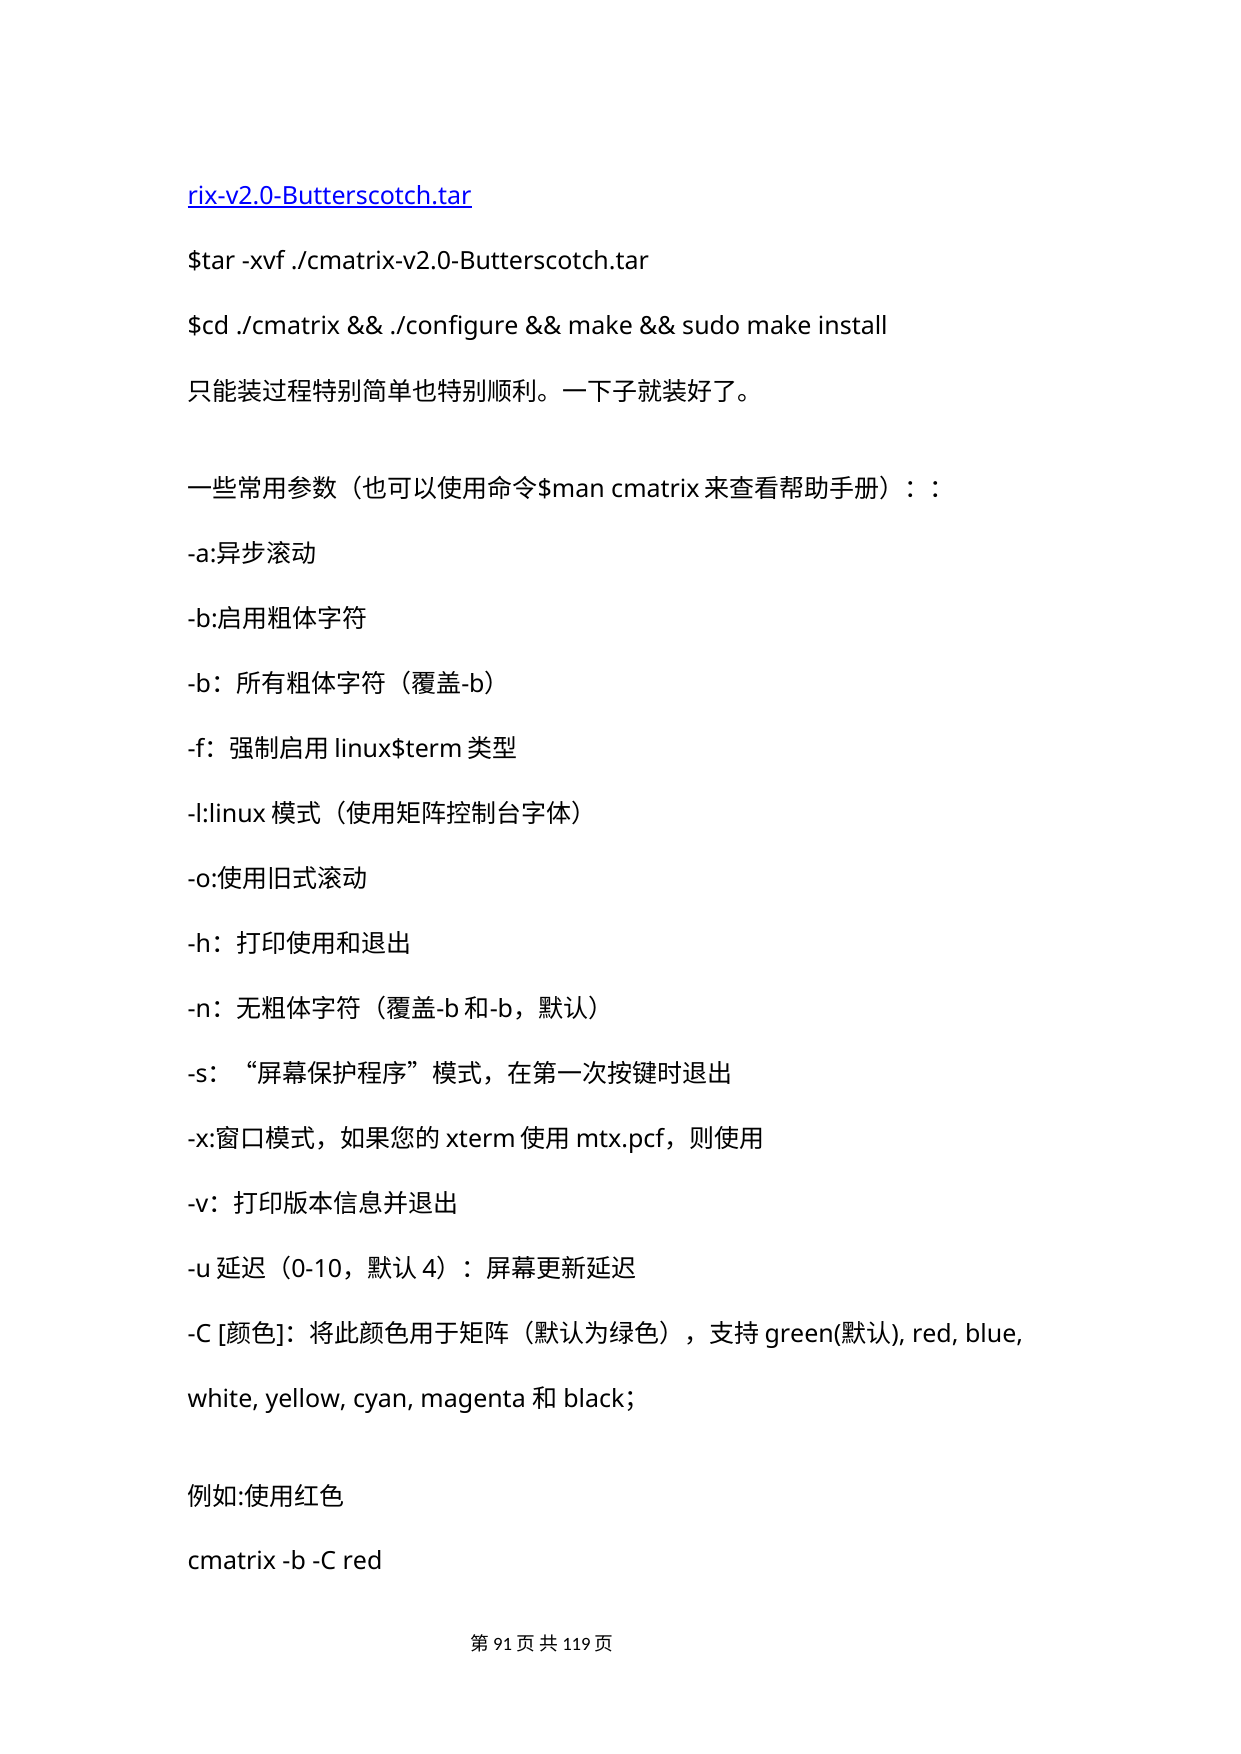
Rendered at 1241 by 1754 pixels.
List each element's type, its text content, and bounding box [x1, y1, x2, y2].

text -s：“屏幕保护程序”模式，在第一次按键时退出 [187, 1039, 1053, 1104]
text -b:启用粗体字符 [187, 584, 1053, 649]
text -l:linux模式（使用矩阵控制台字体） [187, 779, 1053, 844]
text 一些常用参数（也可以使用命令$man cmatrix来查看帮助手册）：： [187, 454, 1053, 519]
text $tar -xvf ./cmatrix-v2.0-Butterscotch.tar [187, 227, 1053, 292]
text -a:异步滚动 [187, 519, 1053, 584]
text 例如:使用红色 [187, 1462, 1053, 1527]
text -n：无粗体字符（覆盖-b和-b，默认） [187, 974, 1053, 1039]
text $cd ./cmatrix && ./configure && make && sudo make install [187, 292, 1053, 357]
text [187, 162, 1053, 227]
text -b：所有粗体字符（覆盖-b） [187, 649, 1053, 714]
text -o:使用旧式滚动 [187, 844, 1053, 909]
text 只能装过程特别简单也特别顺利。一下子就装好了。 [187, 357, 1053, 422]
text cmatrix -b -C red [187, 1527, 1053, 1592]
text -x:窗口模式，如果您的xterm使用mtx.pcf，则使用 [187, 1104, 1053, 1169]
text -h：打印使用和退出 [187, 909, 1053, 974]
text -v：打印版本信息并退出 [187, 1169, 1053, 1234]
text -C [颜色]：将此颜色用于矩阵（默认为绿色），支持green(默认), red, blue, white, yellow, cyan, magenta 和 black； [187, 1299, 1053, 1429]
text -u延迟（0-10，默认4）：屏幕更新延迟 [187, 1234, 1053, 1299]
text -f：强制启用linux$term类型 [187, 714, 1053, 779]
